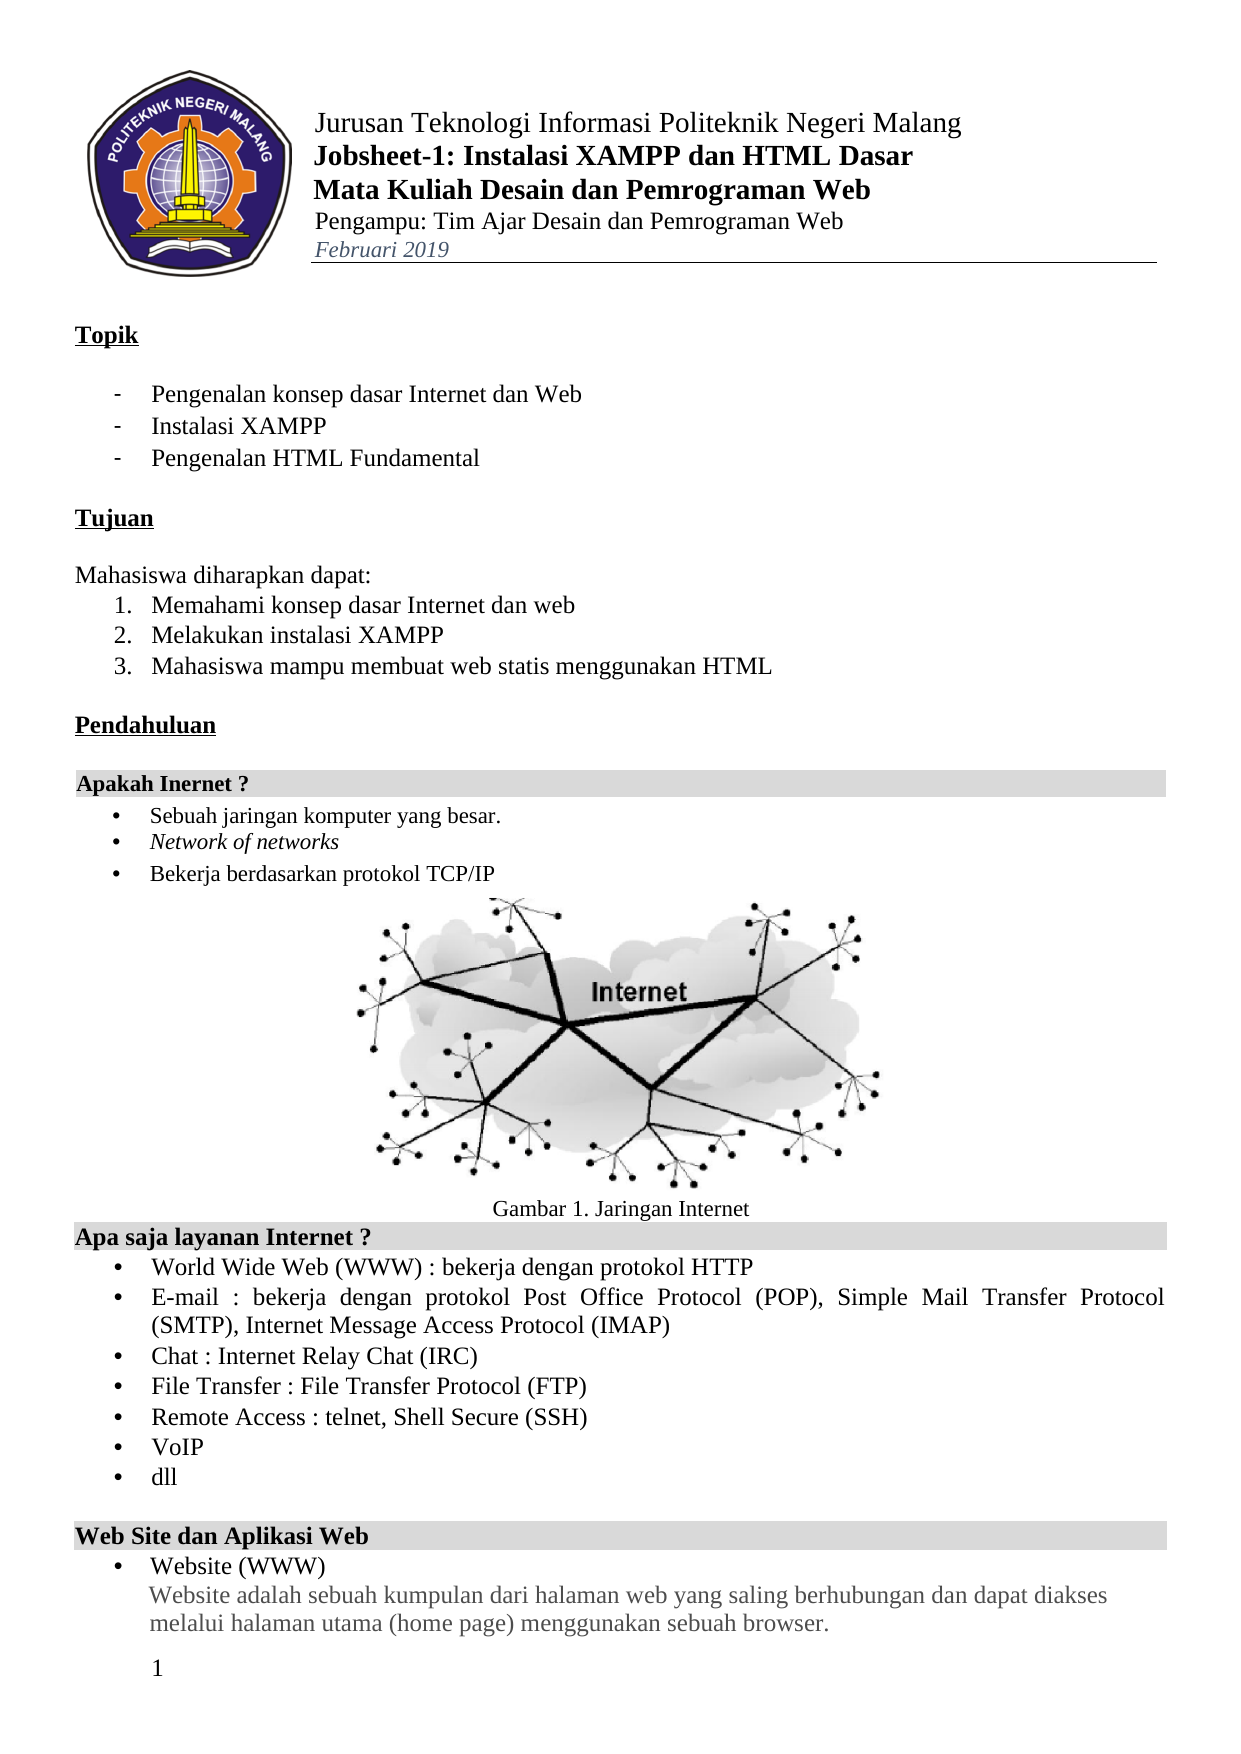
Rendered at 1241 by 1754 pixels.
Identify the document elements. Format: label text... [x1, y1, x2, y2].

list Bekerja berdasarkan protokol TCP/IP [112, 860, 1167, 886]
list dll [113, 1462, 1166, 1491]
list Website (WWW) [113, 1551, 1166, 1580]
list E-mail : bekerja dengan protokol Post Office Protocol (POP), Simple Mail Transfer Protocol (SMTP), Internet Message Access Protocol (IMAP) [113, 1282, 1166, 1339]
picture [86, 69, 292, 277]
text Apakah Inernet ? [76, 770, 1166, 797]
list VoIP [113, 1432, 1166, 1461]
list Melakukan instalasi XAMPP [113, 621, 1166, 649]
list File Transfer : File Transfer Protocol (FTP) [113, 1371, 1166, 1400]
list Sebuah jaringan komputer yang besar. [112, 802, 1167, 828]
text Website adalah sebuah kumpulan dari halaman web yang saling berhubungan dan dapat diakses melalui halaman utama (home page) menggunakan sebuah browser. [148, 1581, 1167, 1636]
text Topik [74, 320, 1167, 349]
list Instalasi XAMPP [113, 410, 1166, 440]
text Jobsheet-1: Instalasi XAMPP dan HTML Dasar [313, 138, 1167, 172]
list Memahami konsep dasar Internet dan web [113, 590, 1166, 619]
text Mata Kuliah Desain dan Pemrograman Web [313, 172, 1167, 206]
text Tujuan [74, 503, 1167, 531]
text Pengampu: Tim Ajar Desain dan Pemrograman Web [314, 206, 1166, 234]
text Gambar 1. Jaringan Internet [76, 1195, 1166, 1222]
list Mahasiswa mampu membuat web statis menggunakan HTML [113, 651, 1166, 679]
picture [336, 886, 906, 1196]
list Pengenalan HTML Fundamental [113, 442, 1166, 472]
subtitle Apa saja layanan Internet ? [74, 1222, 1167, 1250]
list Chat : Internet Relay Chat (IRC) [113, 1341, 1166, 1370]
list Remote Access : telnet, Shell Secure (SSH) [113, 1401, 1166, 1430]
text Mahasiswa diharapkan dapat: [74, 560, 1166, 589]
list Network of networks [112, 828, 1167, 855]
text Pendahuluan [74, 710, 1167, 738]
text Jurusan Teknologi Informasi Politeknik Negeri Malang [314, 105, 1166, 138]
text Februari 2019 [314, 236, 1166, 262]
subtitle Web Site dan Aplikasi Web [74, 1521, 1167, 1550]
list Pengenalan konsep dasar Internet dan Web [113, 378, 1166, 408]
list World Wide Web (WWW) : bekerja dengan protokol HTTP [113, 1251, 1166, 1280]
